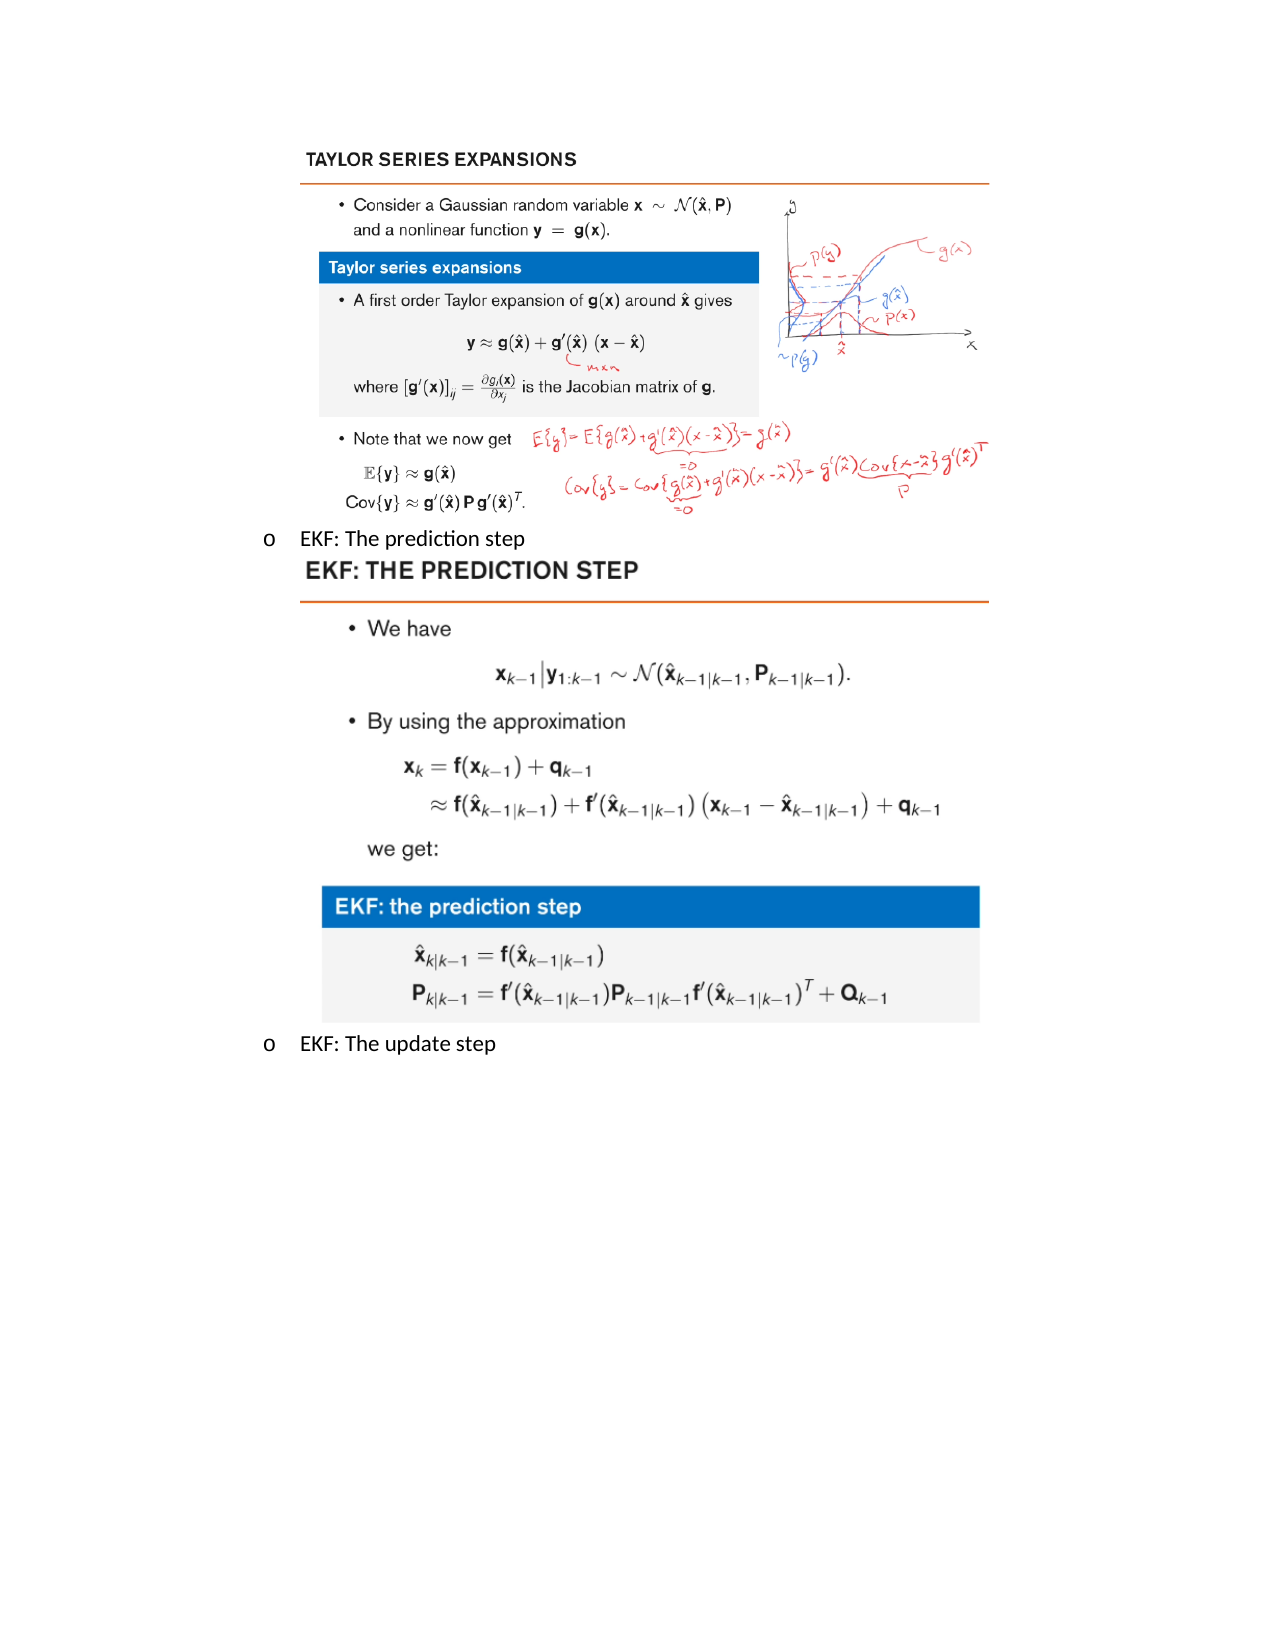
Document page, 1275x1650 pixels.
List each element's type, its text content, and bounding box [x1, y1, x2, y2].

list EKF: The prediction step [262, 524, 1125, 553]
picture [300, 150, 990, 522]
list EKF: The update step [262, 1029, 1125, 1058]
picture [300, 555, 989, 1027]
